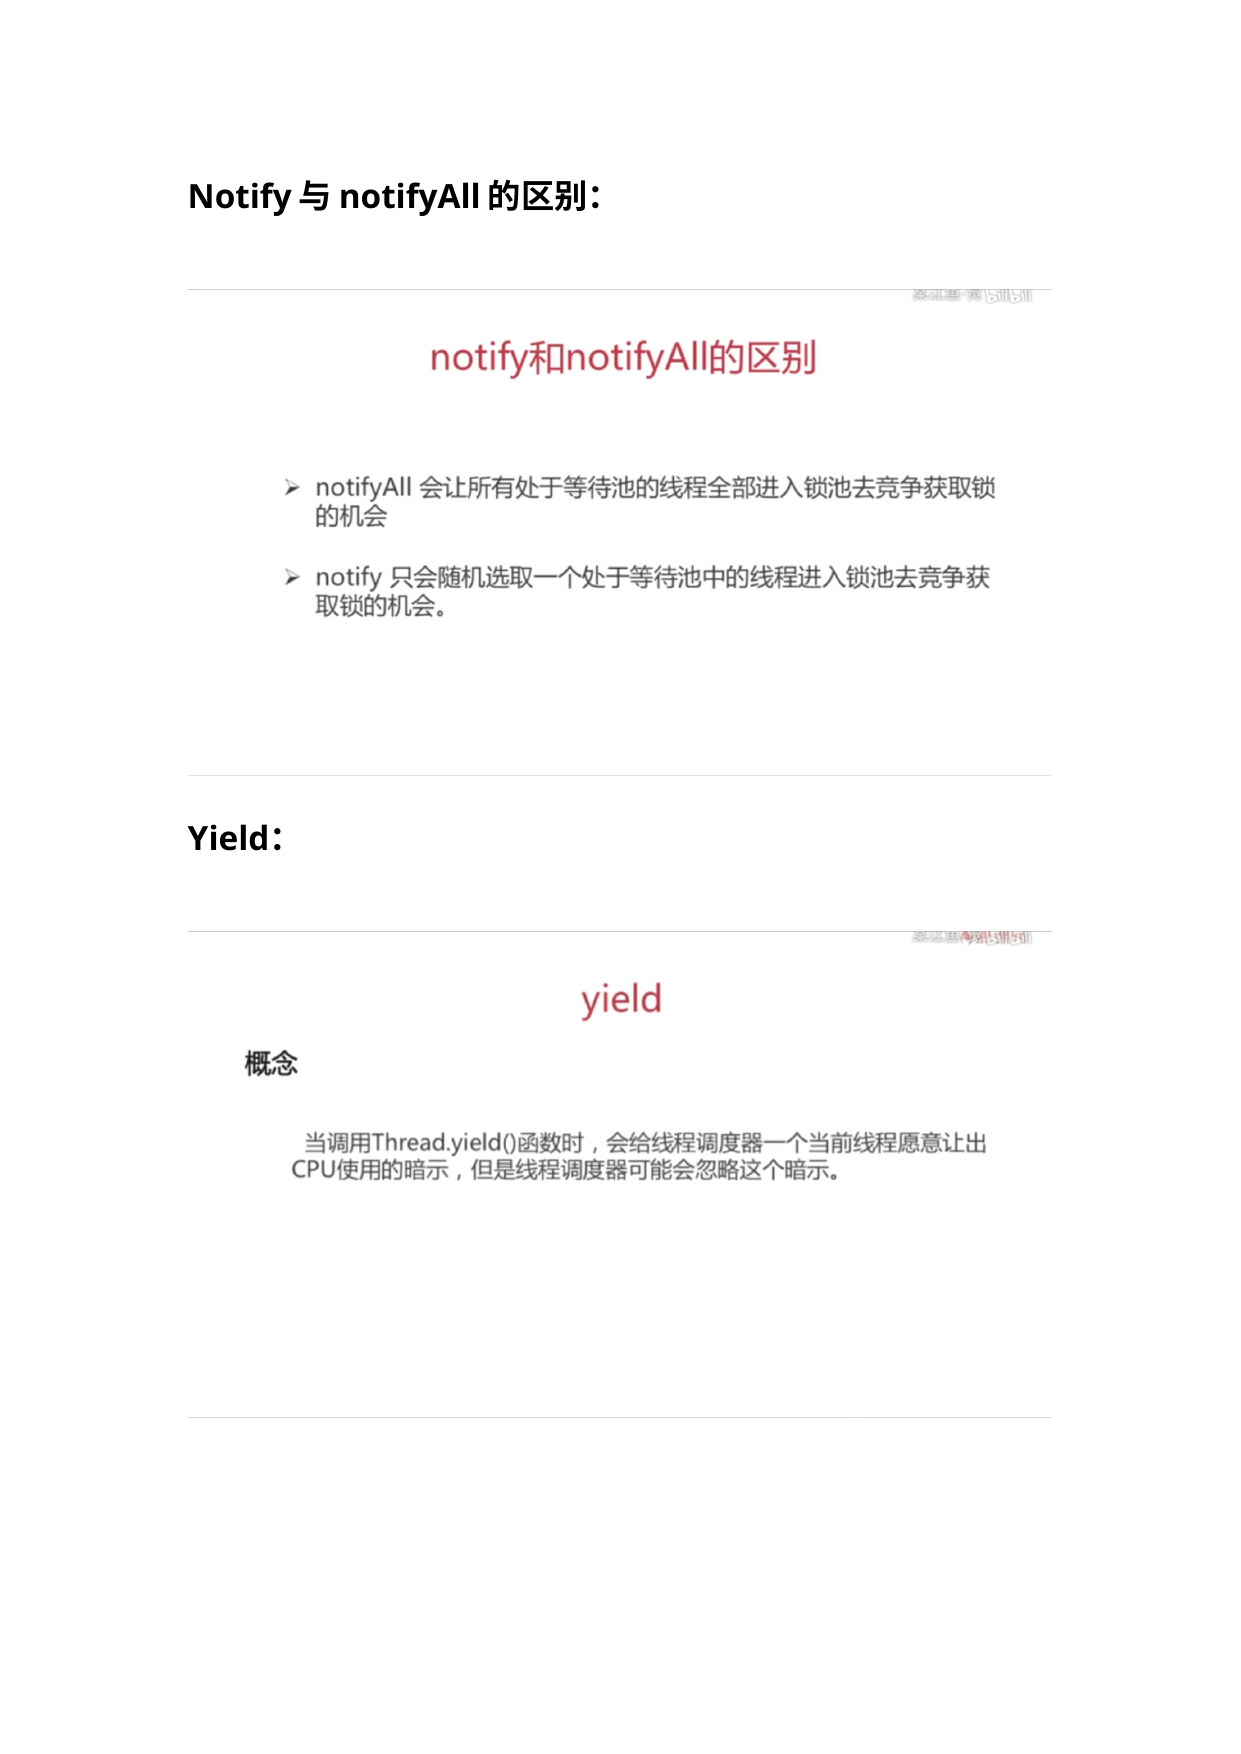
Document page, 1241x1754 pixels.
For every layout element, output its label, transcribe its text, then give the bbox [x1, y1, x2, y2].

subtitle Yield： [187, 804, 1053, 869]
picture [187, 289, 1052, 776]
subtitle Notify与notifyAll的区别： [187, 162, 1053, 227]
picture [187, 931, 1052, 1418]
